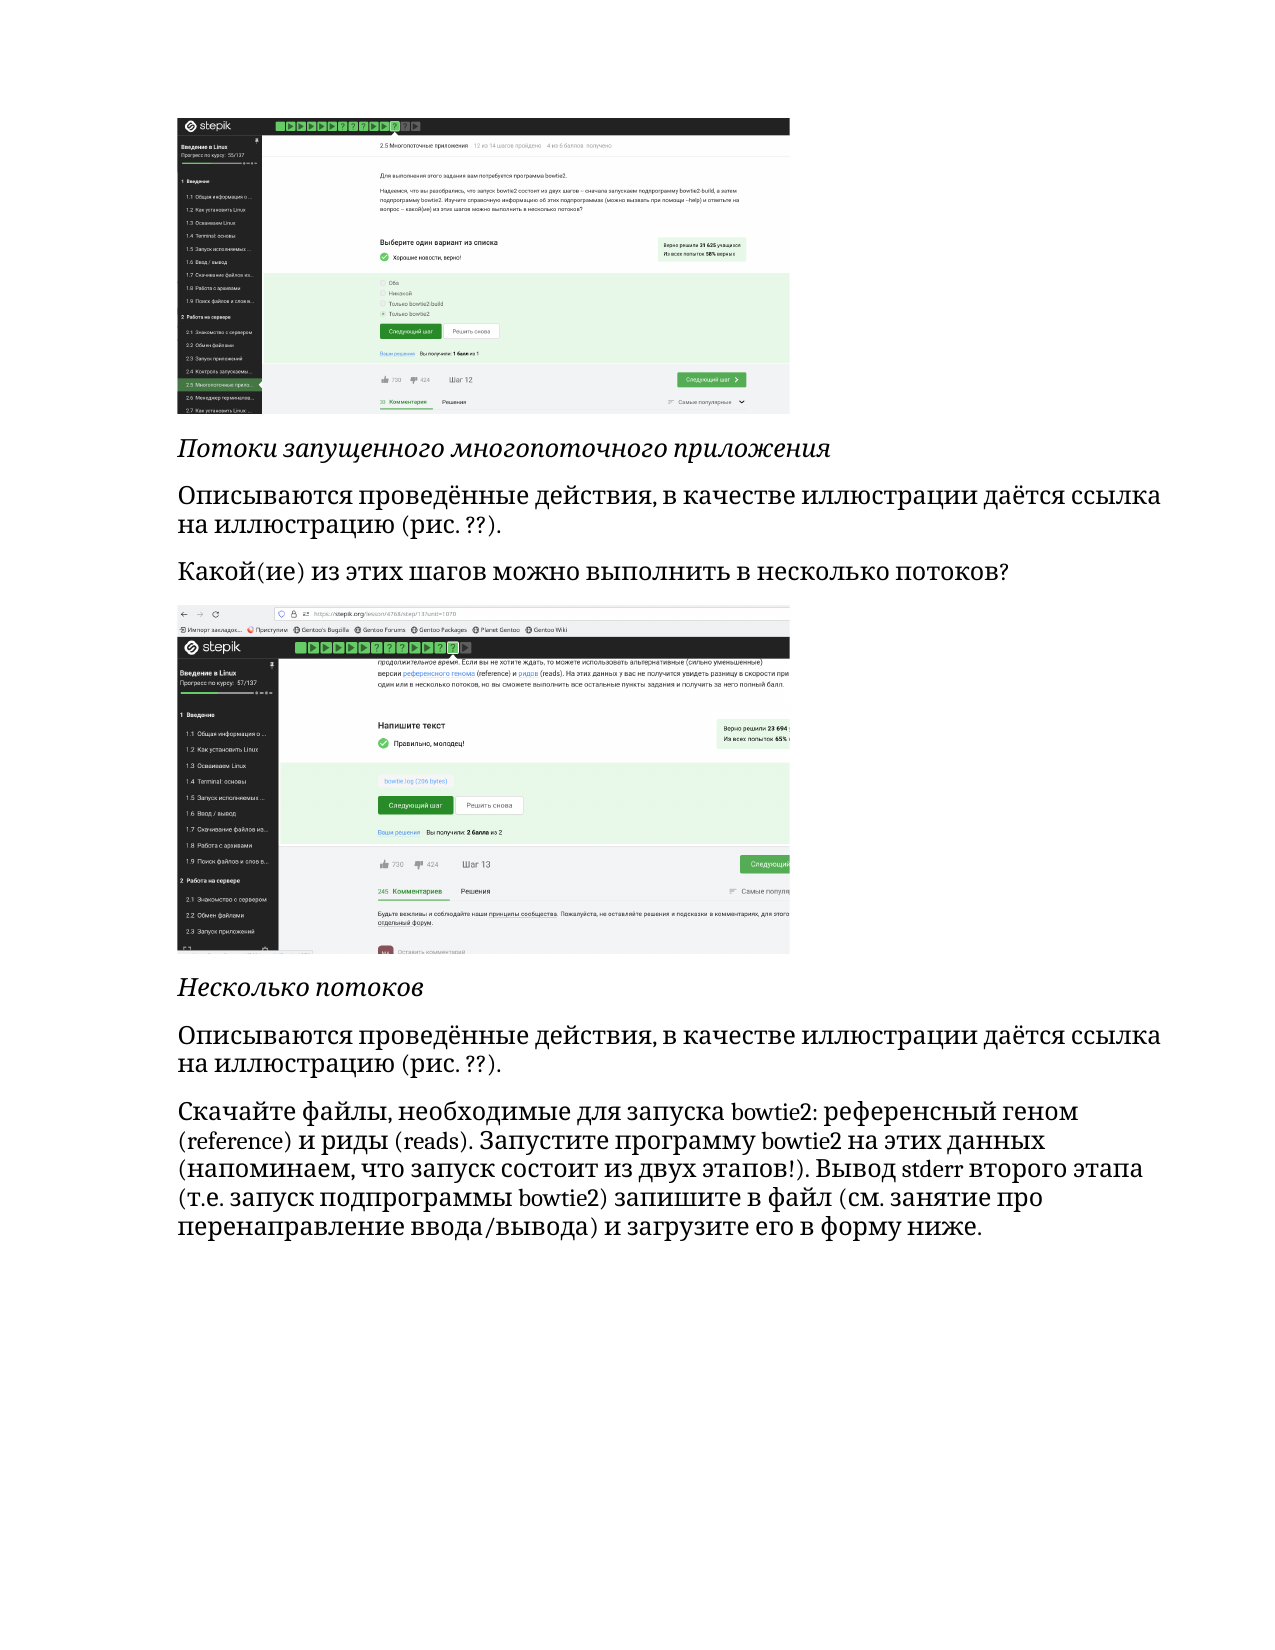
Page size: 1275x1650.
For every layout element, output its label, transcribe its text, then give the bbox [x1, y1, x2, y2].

text Скачайте файлы, необходимые для запуска bowtie2: референсный геном (reference) и риды (reads). Запустите программу bowtie2 на этих данных (напоминаем, что запуск состоит из двух этапов!). Вывод stderr второго этапа (т.е. запуск подпрограммы bowtie2) запишите в файл (см. занятие про перенаправление ввода/вывода) и загрузите его в форму ниже. [177, 1098, 1186, 1242]
picture [177, 605, 790, 954]
text Описываются проведённые действия, в качестве иллюстрации даётся ссылка на иллюстрацию (рис. ??). [177, 482, 1186, 539]
picture [177, 118, 790, 414]
text Описываются проведённые действия, в качестве иллюстрации даётся ссылка на иллюстрацию (рис. ??). [177, 1022, 1186, 1079]
text Несколько потоков [177, 974, 1186, 1003]
text Потоки запущенного многопоточного приложения [177, 434, 1186, 463]
text Какой(ие) из этих шагов можно выполнить в несколько потоков? [177, 558, 1186, 587]
